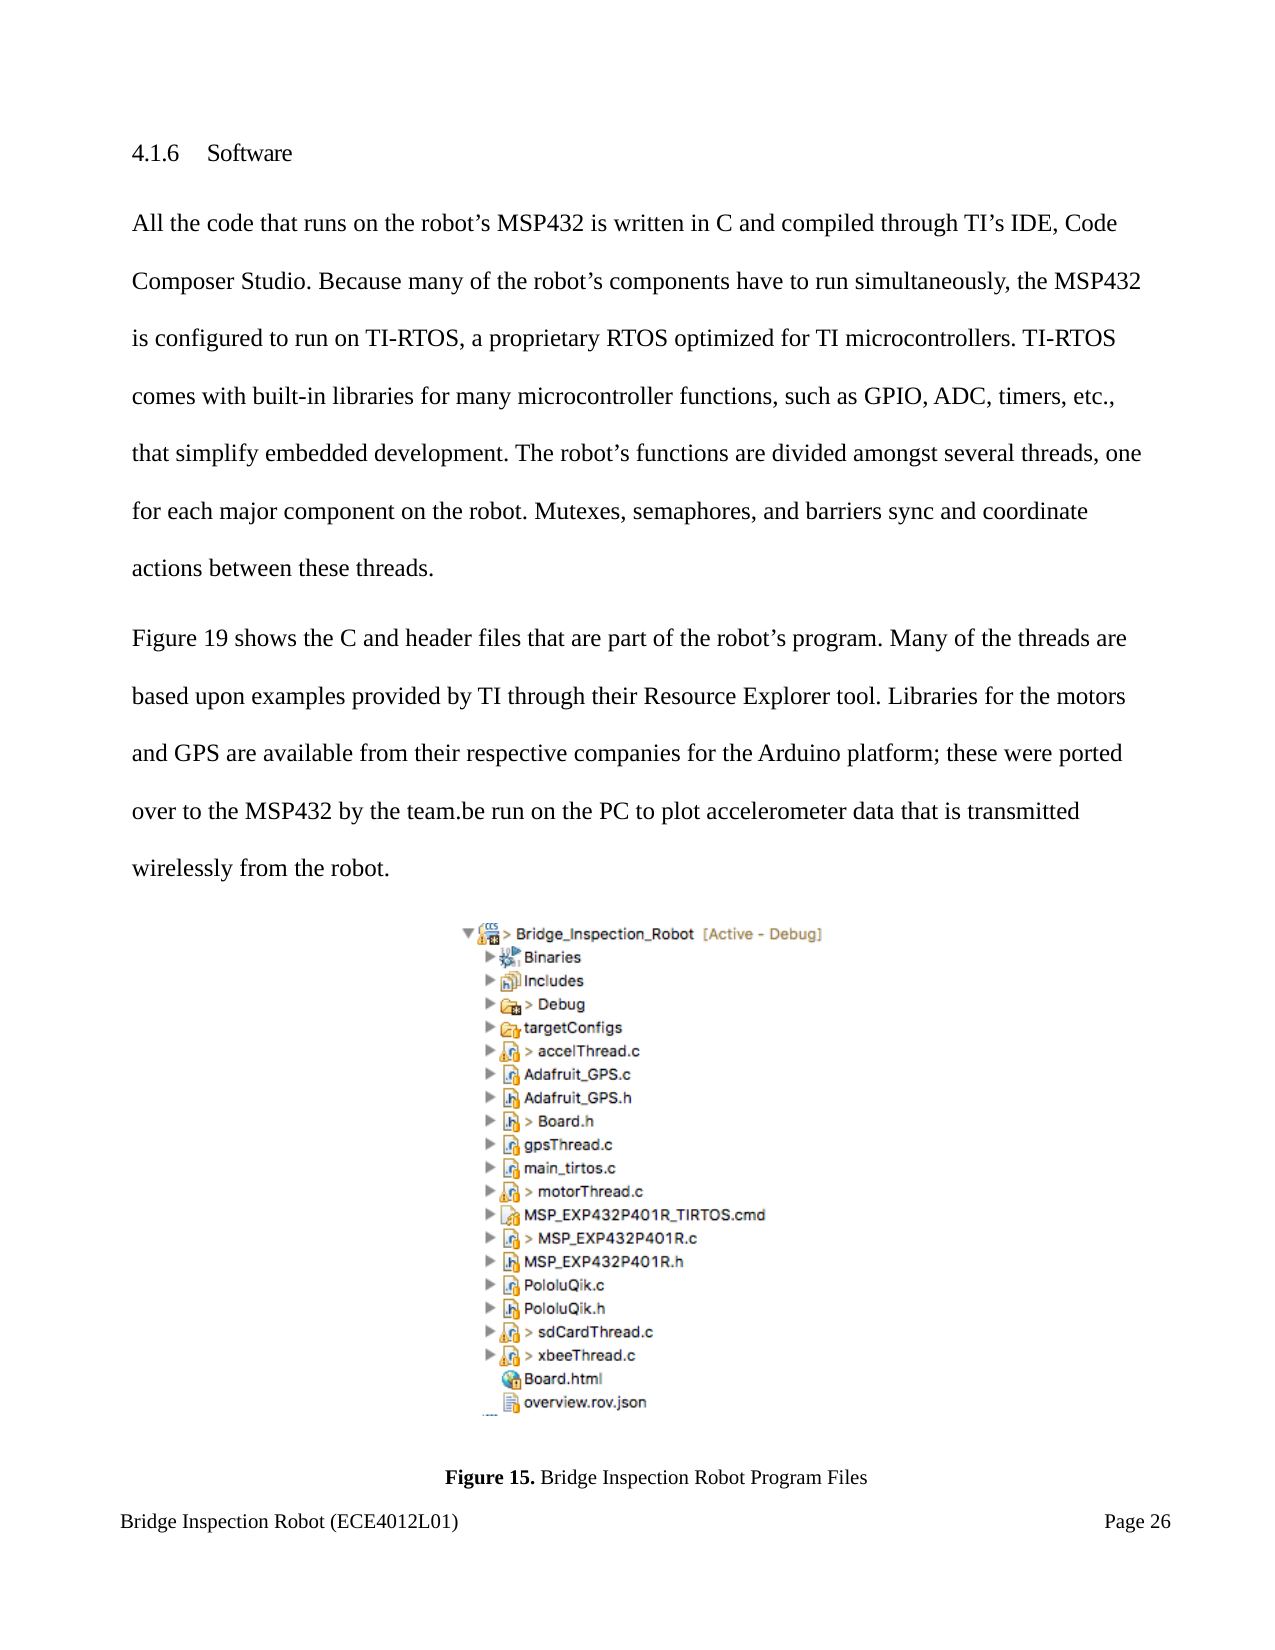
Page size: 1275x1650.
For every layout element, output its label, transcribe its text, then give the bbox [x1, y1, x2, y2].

picture [461, 923, 826, 1416]
text All the code that runs on the robot’s MSP432 is written in C and compiled through TI’s IDE, Code Composer Studio. Because many of the robot’s components have to run simultaneously, the MSP432 is configured to run on TI-RTOS, a proprietary RTOS optimized for TI microcontrollers. TI-RTOS comes with built-in libraries for many microcontroller functions, such as GPIO, ADC, timers, etc., that simplify embedded development. The robot’s functions are divided amongst several threads, one for each major component on the robot. Mutexes, semaphores, and barriers sync and coordinate actions between these threads. [132, 208, 1155, 582]
text Figure 19 shows the C and header files that are part of the robot’s program. Many of the threads are based upon examples provided by TI through their Resource Explorer tool. Libraries for the motors and GPS are available from their respective companies for the Arduino platform; these were ported over to the MSP432 by the team.be run on the PC to plot accelerometer data that is transmitted wirelessly from the robot. [132, 623, 1155, 882]
text Figure 15. Bridge Inspection Robot Program Files [120, 1464, 1192, 1489]
subtitle Software [132, 138, 1155, 167]
